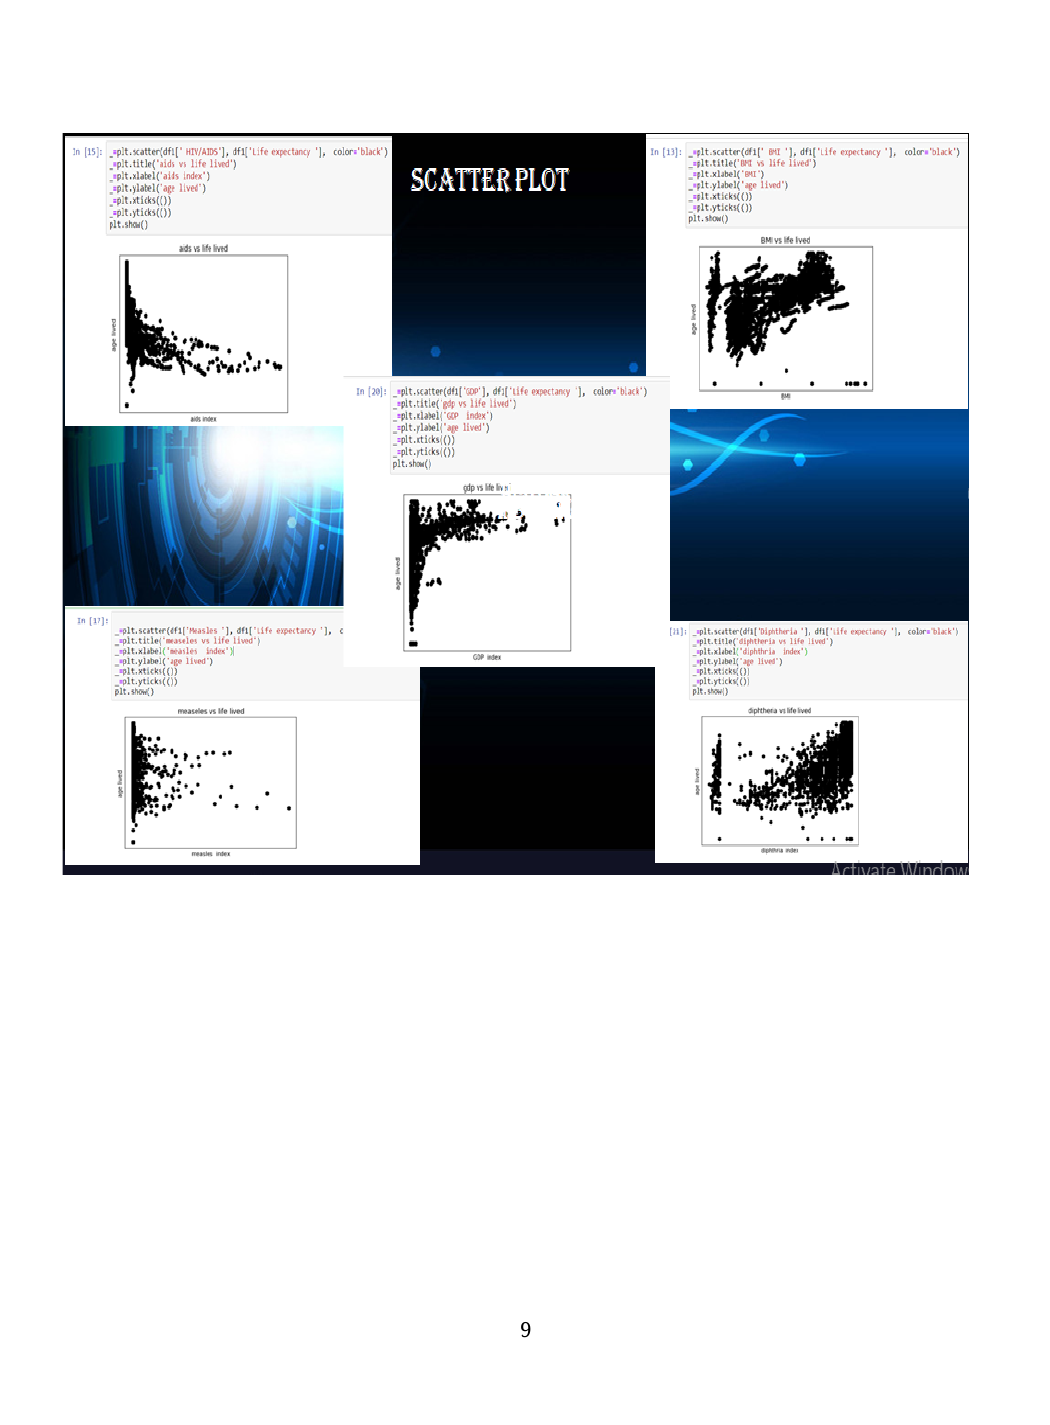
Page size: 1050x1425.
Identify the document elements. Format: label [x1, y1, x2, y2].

picture [62, 133, 969, 875]
